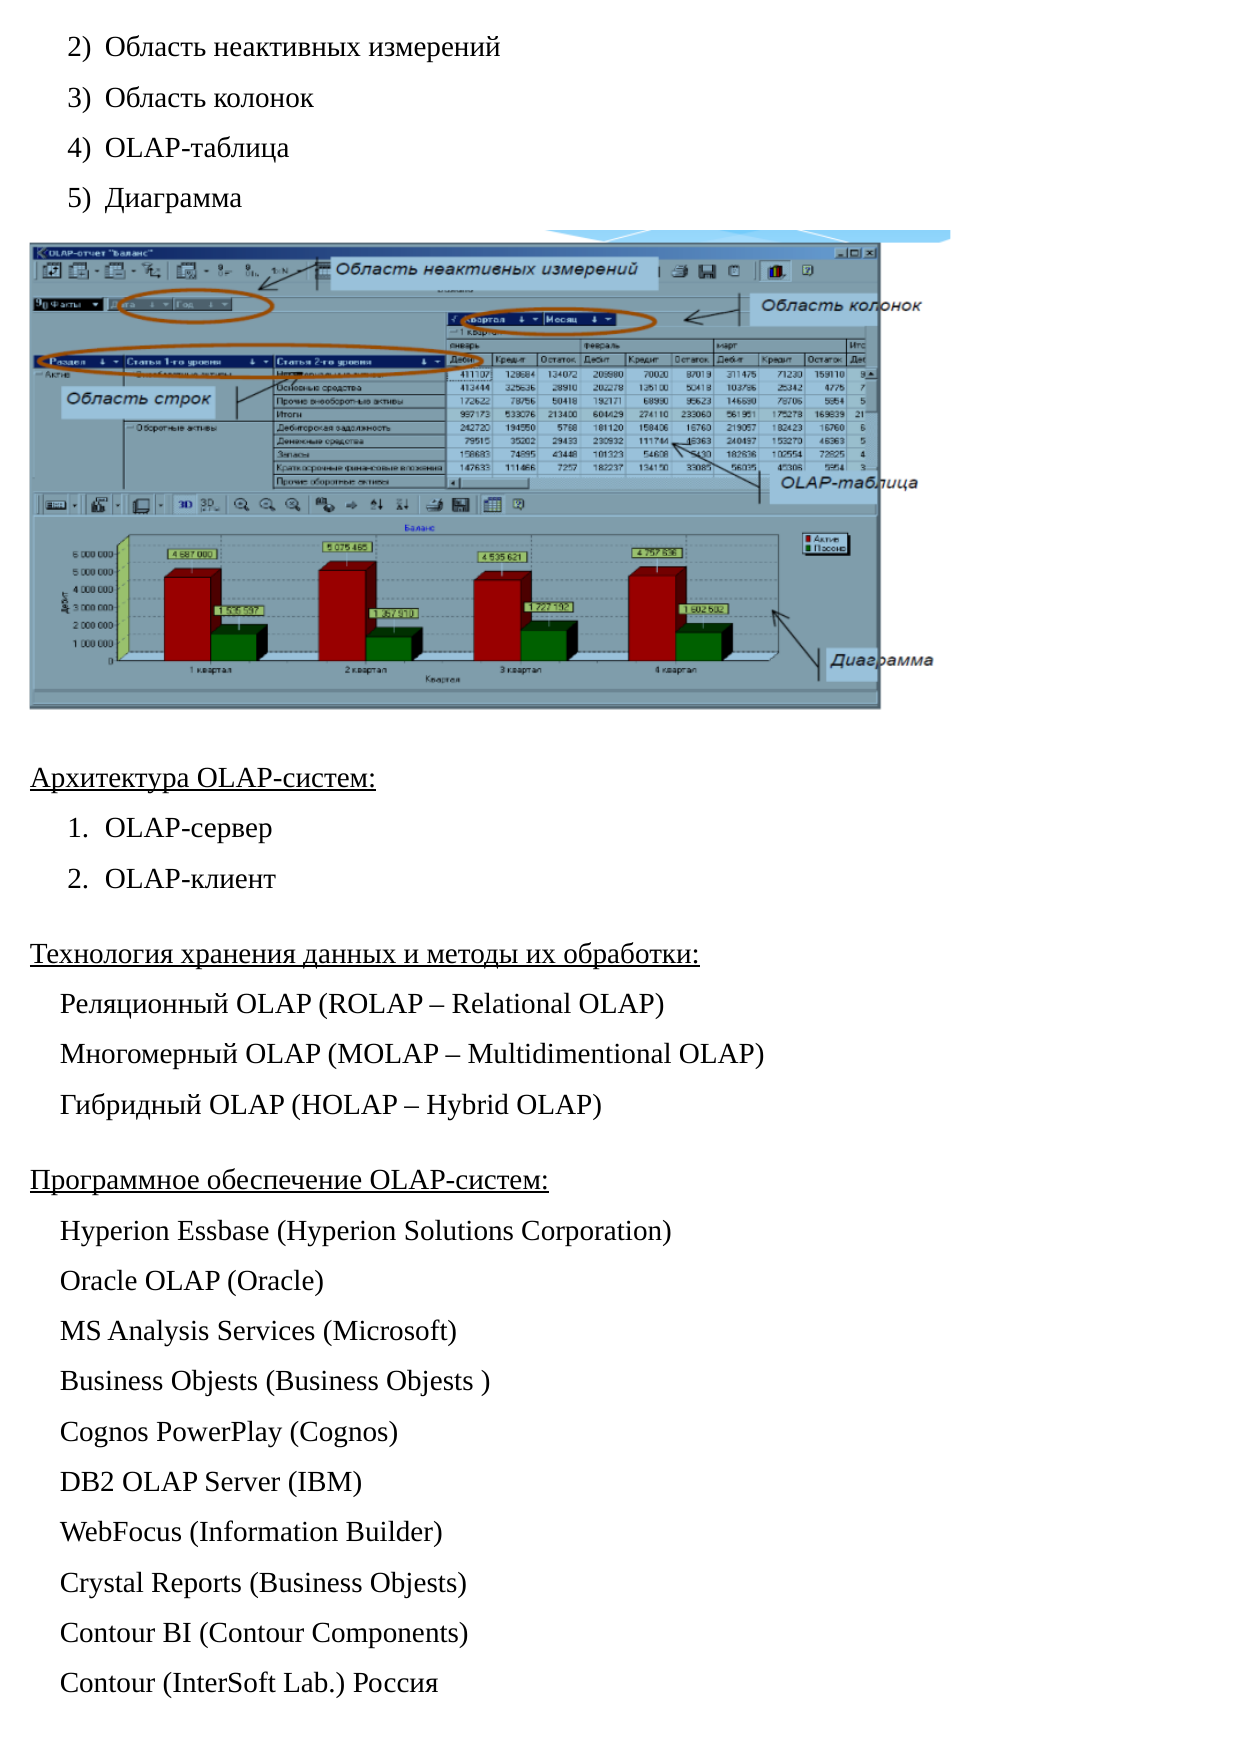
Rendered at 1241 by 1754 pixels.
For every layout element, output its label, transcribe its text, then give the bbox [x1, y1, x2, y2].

text Архитектура OLAP-систем: [29, 760, 1196, 794]
list Область колонок [67, 80, 1196, 113]
text  Oracle OLAP (Oracle) [29, 1263, 1196, 1296]
text Технология хранения данных и методы их обработки: [29, 936, 1196, 969]
text  WebFocus (Information Builder) [29, 1514, 1196, 1548]
text  Business Objests (Business Objests ) [29, 1363, 1196, 1397]
text  Contour BI (Contour Components) [29, 1615, 1196, 1649]
text  Crystal Reports (Business Objests) [29, 1565, 1196, 1598]
text  Hyperion Essbase (Hyperion Solutions Corporation) [29, 1213, 1196, 1246]
text  DB2 OLAP Server (IBM) [29, 1464, 1196, 1498]
picture [29, 230, 951, 719]
text  Реляционный OLAP (ROLAP – Relational OLAP) [29, 986, 1196, 1020]
list OLAP-таблица [67, 130, 1196, 164]
text  Гибридный OLAP (HOLAP – Hybrid OLAP) [29, 1087, 1196, 1121]
text  Cognos PowerPlay (Cognos) [29, 1414, 1196, 1447]
text  Многомерный OLAP (MOLAP – Multidimentional OLAP) [29, 1037, 1196, 1070]
list Диаграмма [67, 181, 1196, 214]
text  Contour (InterSoft Lab.) Россия [29, 1665, 1196, 1699]
text Программное обеспечение OLAP-систем: [29, 1162, 1196, 1196]
text  MS Analysis Services (Microsoft) [29, 1313, 1196, 1347]
list OLAP-клиент [67, 861, 1196, 894]
list OLAP-сервер [67, 810, 1196, 844]
list Область неактивных измерений [67, 29, 1196, 63]
